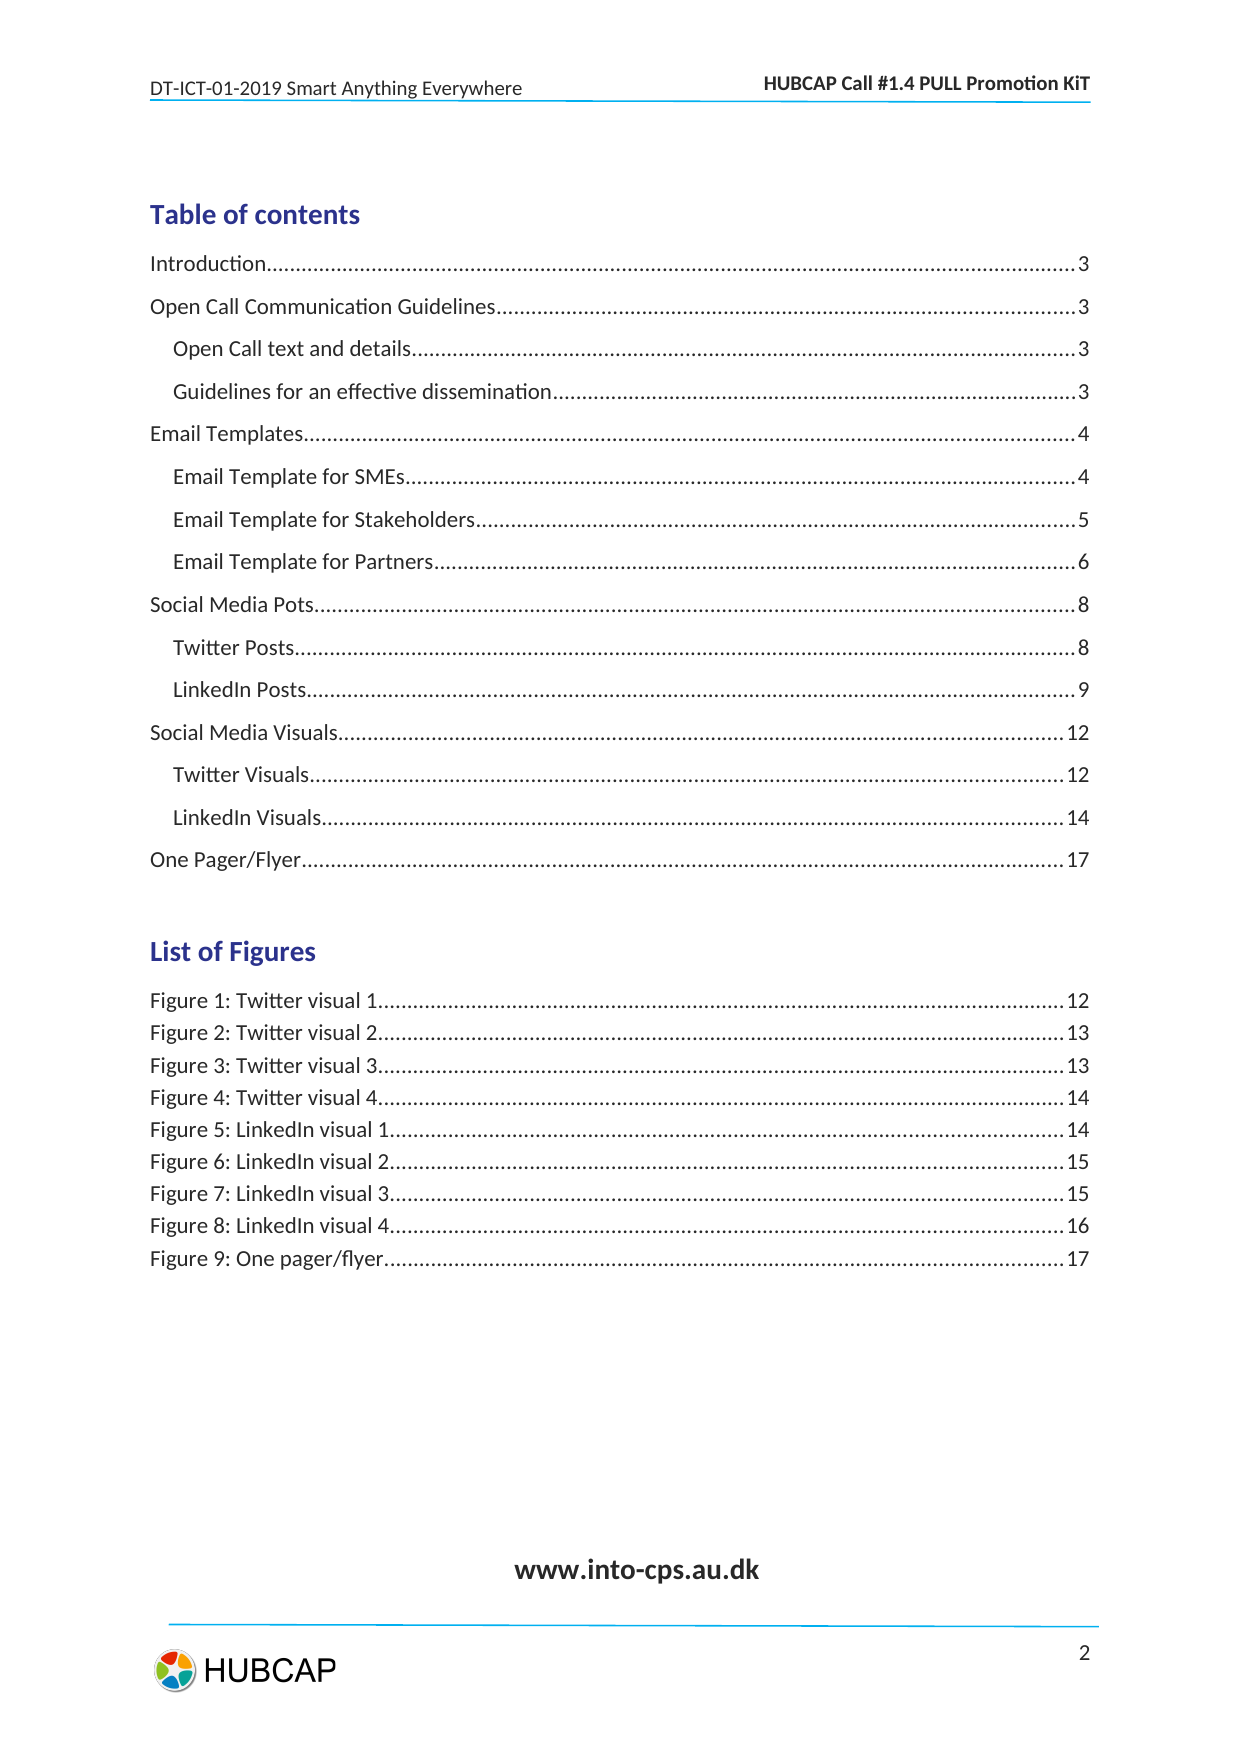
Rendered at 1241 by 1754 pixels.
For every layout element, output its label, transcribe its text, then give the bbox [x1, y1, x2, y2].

text Figure 2: Twitter visual 2. 13 [150, 1018, 1090, 1047]
text Figure 4: Twitter visual 4. 14 [150, 1083, 1090, 1111]
text Table of contents [150, 196, 1090, 231]
text Figure 3: Twitter visual 3. 13 [150, 1051, 1090, 1079]
text List of Figures [150, 933, 1090, 968]
text Figure 7: LinkedIn visual 3. 15 [150, 1179, 1090, 1207]
text Figure 5: LinkedIn visual 1. 14 [150, 1115, 1090, 1143]
text Figure 9: One pager/flyer. 17 [150, 1244, 1090, 1272]
text Figure 1: Twitter visual 1. 12 [150, 986, 1090, 1014]
text Figure 6: LinkedIn visual 2. 15 [150, 1147, 1090, 1175]
picture [150, 1645, 336, 1695]
text Figure 8: LinkedIn visual 4. 16 [150, 1212, 1090, 1240]
